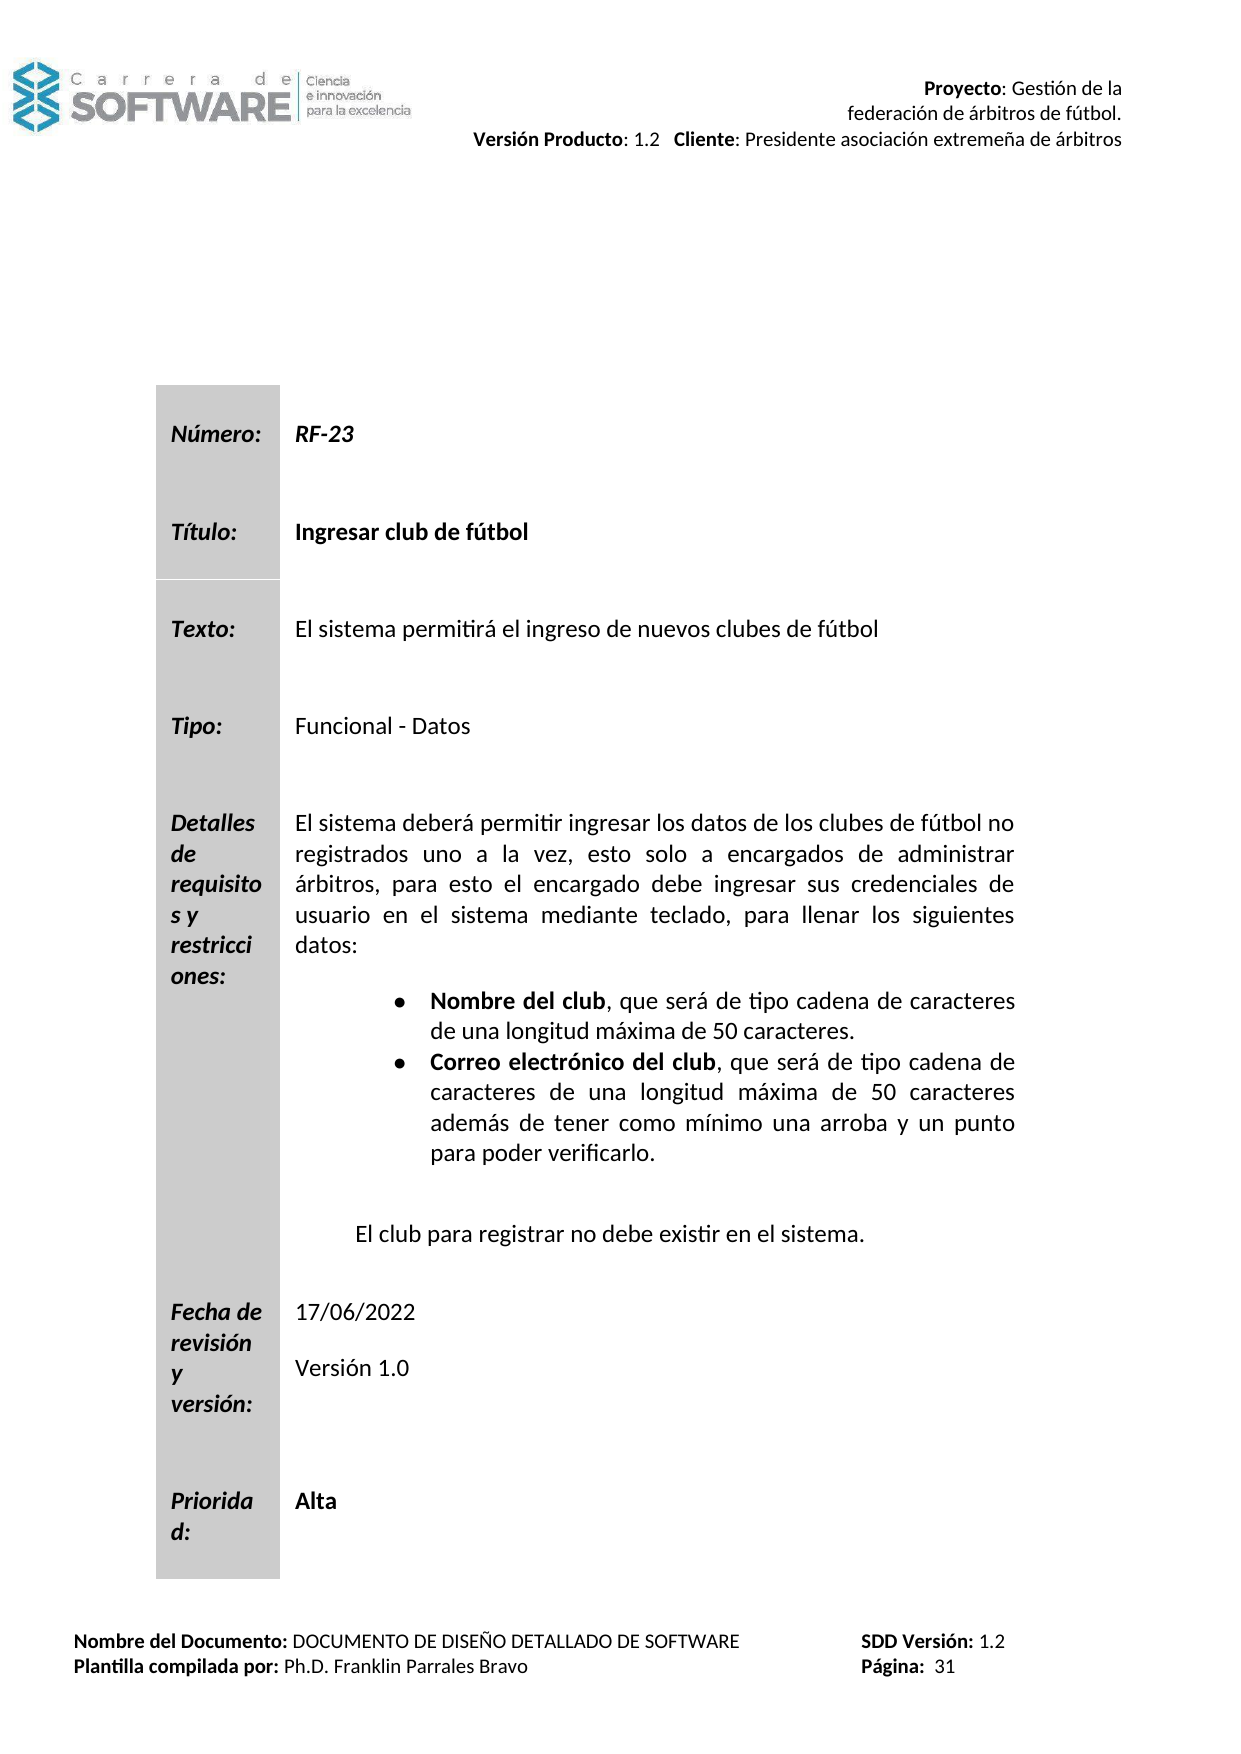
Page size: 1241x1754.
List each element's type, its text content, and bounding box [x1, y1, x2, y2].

table_cell Funcional - Datos [280, 677, 1030, 774]
table_cell Prioridad: [156, 1452, 280, 1579]
table_cell Ingresar club de fútbol [280, 482, 1030, 579]
table_cell Título: [156, 482, 280, 579]
table_cell El sistema permitirá el ingreso de nuevos clubes de fútbol [280, 580, 1030, 677]
table_cell Detalles de requisitos y restricciones: [156, 774, 280, 1263]
table_cell Texto: [156, 580, 280, 677]
table_header RF-23 [280, 385, 1030, 482]
picture [2, 46, 417, 154]
table_cell Tipo: [156, 677, 280, 774]
table_cell Fecha de revisión y versión: [156, 1263, 280, 1452]
table_cell El sistema deberá permitir ingresar los datos de los clubes de fútbol no registrados uno a la vez, esto solo a encargados de administrar árbitros, para esto el encargado debe ingresar sus credenciales de usuario en el sistema mediante teclado, para llenar los siguientes datos: Nombre del club, que será de tipo cadena de caracteres de una longitud máxima de 50 caracteres. Correo electrónico del club, que será de tipo cadena de caracteres de una longitud máxima de 50 caracteres además de tener como mínimo una arroba y un punto para poder verificarlo. El club para registrar no debe existir en el sistema. [280, 774, 1030, 1263]
table_header Número: [156, 385, 280, 482]
table_cell 17/06/2022 Versión 1.0 [280, 1263, 1030, 1452]
table_cell Alta [280, 1452, 1030, 1579]
